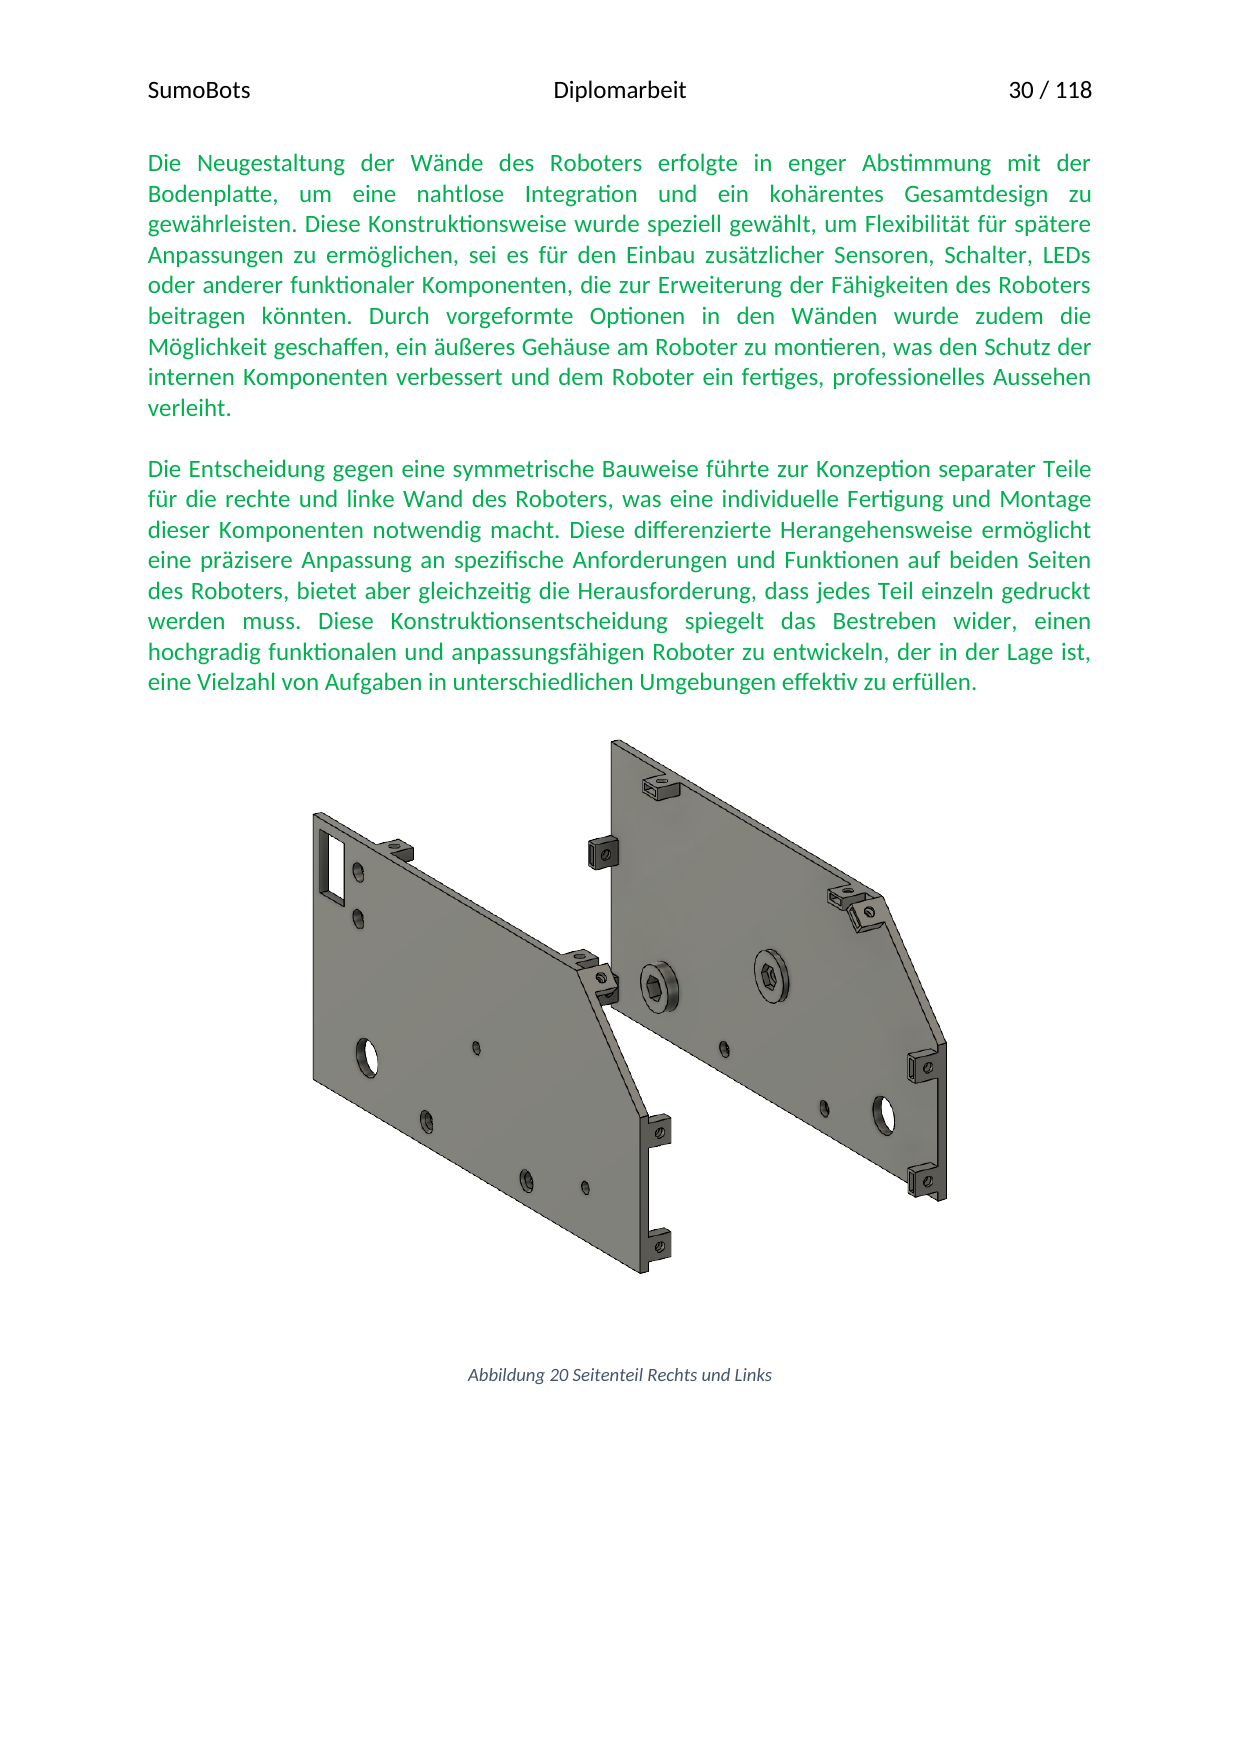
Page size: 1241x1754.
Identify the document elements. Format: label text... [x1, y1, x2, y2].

text Abbildung 20 Seitenteil Rechts und Links [148, 1363, 1093, 1386]
picture [253, 727, 987, 1363]
text Die Entscheidung gegen eine symmetrische Bauweise führte zur Konzeption separater Teile für die rechte und linke Wand des Roboters, was eine individuelle Fertigung und Montage dieser Komponenten notwendig macht. Diese differenzierte Herangehensweise ermöglicht eine präzisere Anpassung an spezifische Anforderungen und Funktionen auf beiden Seiten des Roboters, bietet aber gleichzeitig die Herausforderung, dass jedes Teil einzeln gedruckt werden muss. Diese Konstruktionsentscheidung spiegelt das Bestreben wider, einen hochgradig funktionalen und anpassungsfähigen Roboter zu entwickeln, der in der Lage ist, eine Vielzahl von Aufgaben in unterschiedlichen Umgebungen effektiv zu erfüllen. [148, 453, 1093, 697]
text Die Neugestaltung der Wände des Roboters erfolgte in enger Abstimmung mit der Bodenplatte, um eine nahtlose Integration und ein kohärentes Gesamtdesign zu gewährleisten. Diese Konstruktionsweise wurde speziell gewählt, um Flexibilität für spätere Anpassungen zu ermöglichen, sei es für den Einbau zusätzlicher Sensoren, Schalter, LEDs oder anderer funktionaler Komponenten, die zur Erweiterung der Fähigkeiten des Roboters beitragen könnten. Durch vorgeformte Optionen in den Wänden wurde zudem die Möglichkeit geschaffen, ein äußeres Gehäuse am Roboter zu montieren, was den Schutz der internen Komponenten verbessert und dem Roboter ein fertiges, professionelles Aussehen verleiht. [148, 148, 1093, 422]
